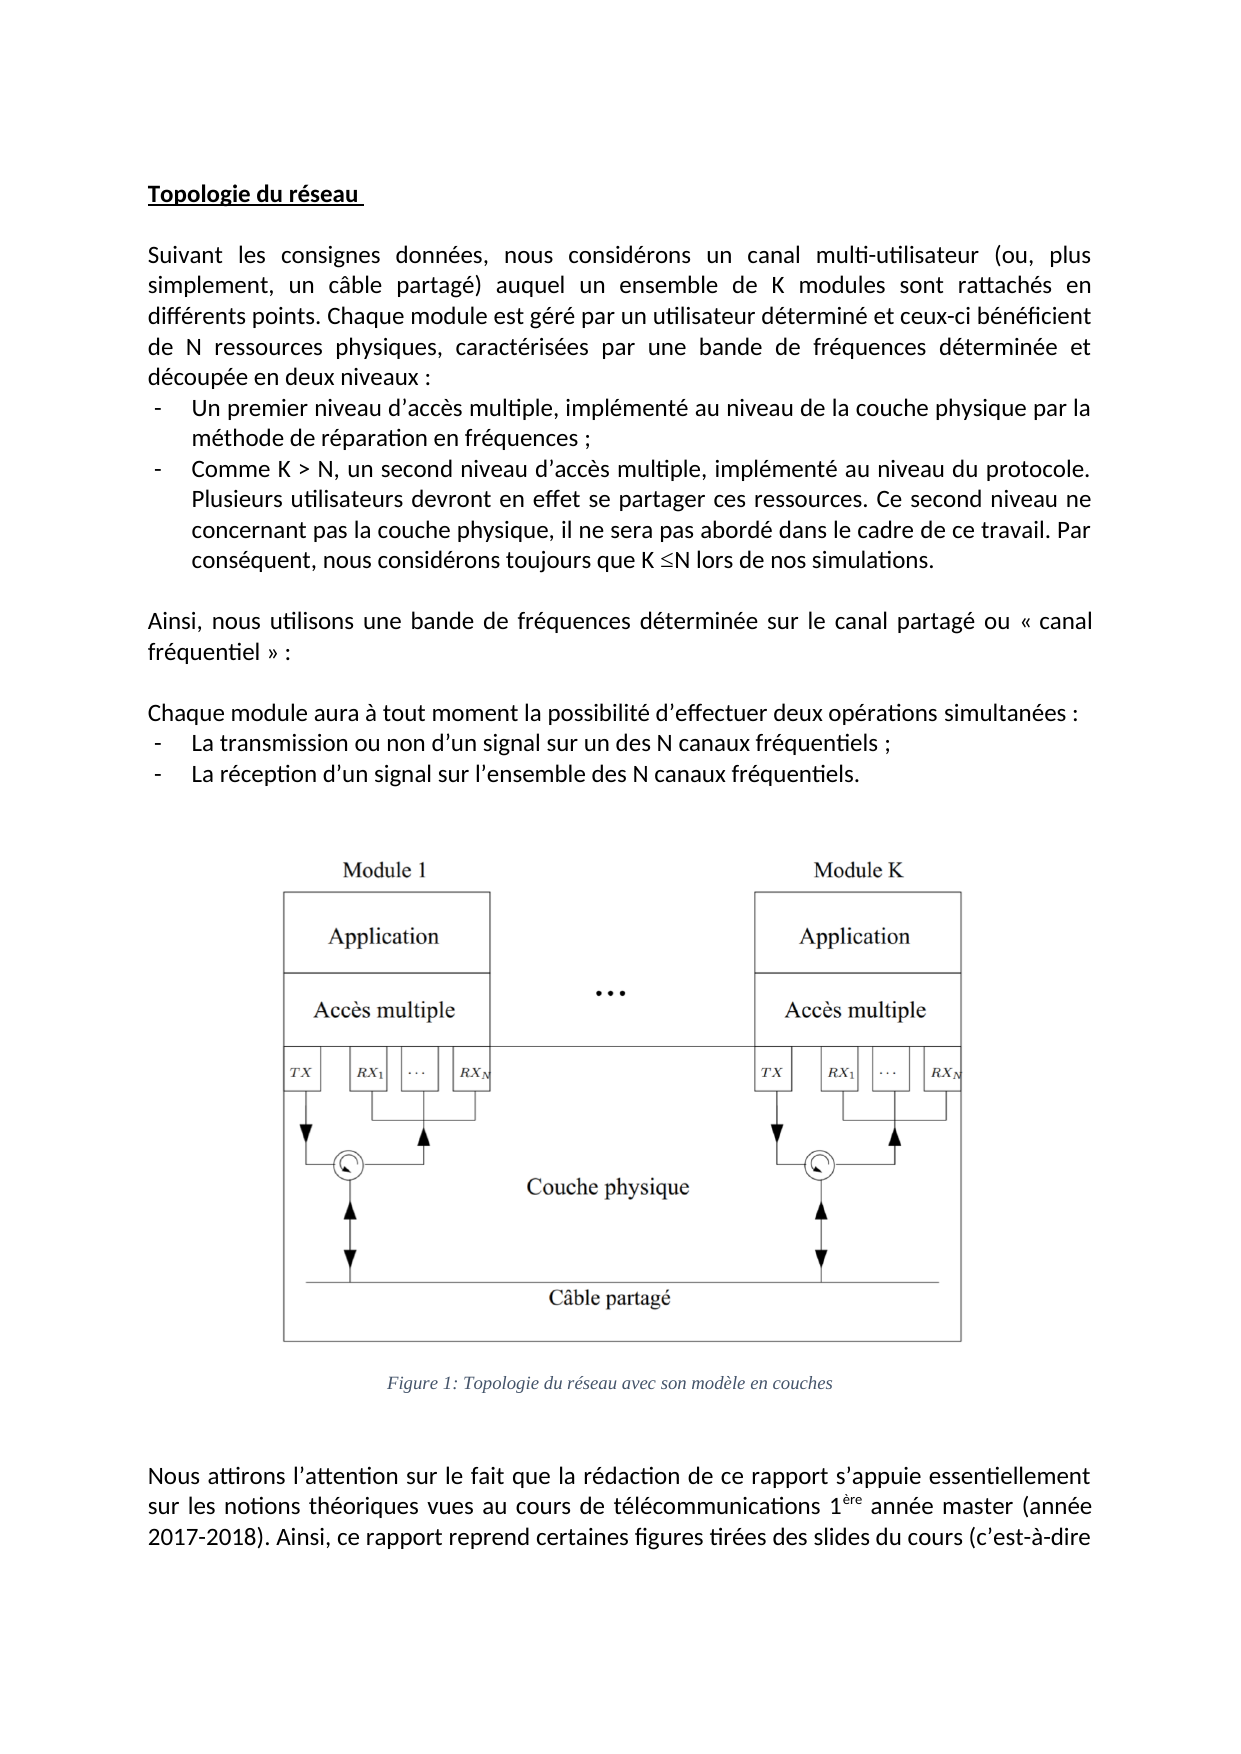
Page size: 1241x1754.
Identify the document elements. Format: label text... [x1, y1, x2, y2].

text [148, 1460, 1093, 1552]
text Topologie du réseau [148, 178, 1093, 209]
picture [237, 839, 985, 1363]
text Ainsi, nous utilisons une bande de fréquences déterminée sur le canal partagé ou « canal fréquentiel » : [148, 605, 1093, 666]
list Un premier niveau d’accès multiple, implémenté au niveau de la couche physique par la méthode de réparation en fréquences ; [154, 392, 1093, 453]
list Comme K > N, un second niveau d’accès multiple, implémenté au niveau du protocole. Plusieurs utilisateurs devront en effet se partager ces ressources. Ce second niveau ne concernant pas la couche physique, il ne sera pas abordé dans le cadre de ce travail. Par conséquent, nous considérons toujours que K N lors de nos simulations. [154, 453, 1093, 575]
text Chaque module aura à tout moment la possibilité d’effectuer deux opérations simultanées : [148, 697, 1093, 727]
list La réception d’un signal sur l’ensemble des N canaux fréquentiels. [154, 758, 1093, 788]
list La transmission ou non d’un signal sur un des N canaux fréquentiels ; [154, 727, 1093, 758]
text Suivant les consignes données, nous considérons un canal multi-utilisateur (ou, plus simplement, un câble partagé) auquel un ensemble de K modules sont rattachés en différents points. Chaque module est géré par un utilisateur déterminé et ceux-ci bénéficient de N ressources physiques, caractérisées par une bande de fréquences déterminée et découpée en deux niveaux : [148, 239, 1093, 392]
